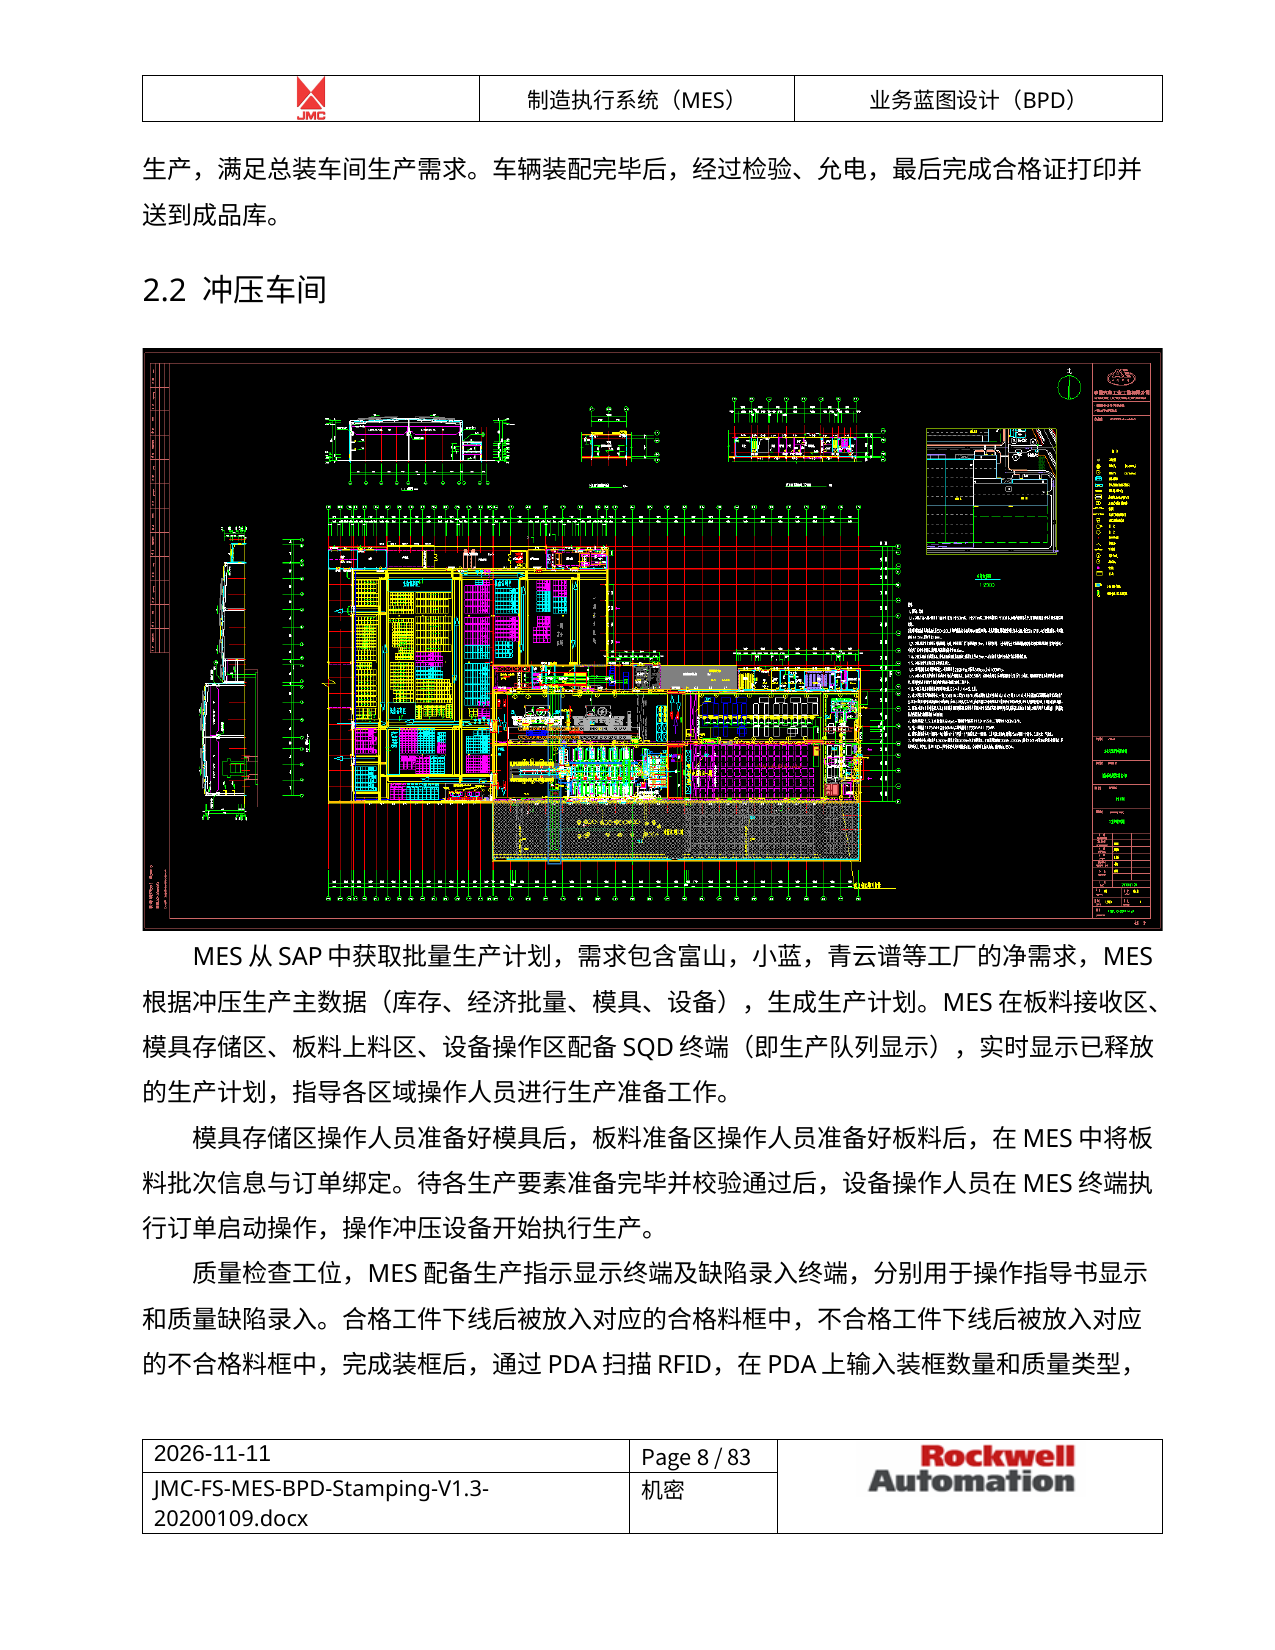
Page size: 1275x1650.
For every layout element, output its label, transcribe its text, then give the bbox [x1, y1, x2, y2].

picture [853, 1440, 1086, 1497]
text 模具存储区操作人员准备好模具后，板料准备区操作人员准备好板料后，在MES中将板料批次信息与订单绑定。待各生产要素准备完毕并校验通过后，设备操作人员在MES终端执行订单启动操作，操作冲压设备开始执行生产。 [142, 1118, 1162, 1245]
picture [296, 76, 326, 121]
picture [142, 348, 1163, 931]
text MES从SAP中获取批量生产计划，需求包含富山，小蓝，青云谱等工厂的净需求，MES根据冲压生产主数据（库存、经济批量、模具、设备），生成生产计划。MES在板料接收区、模具存储区、板料上料区、设备操作区配备SQD终端（即生产队列显示），实时显示已释放的生产计划，指导各区域操作人员进行生产准备工作。 [142, 937, 1162, 1109]
subtitle 冲压车间 [142, 268, 1162, 310]
